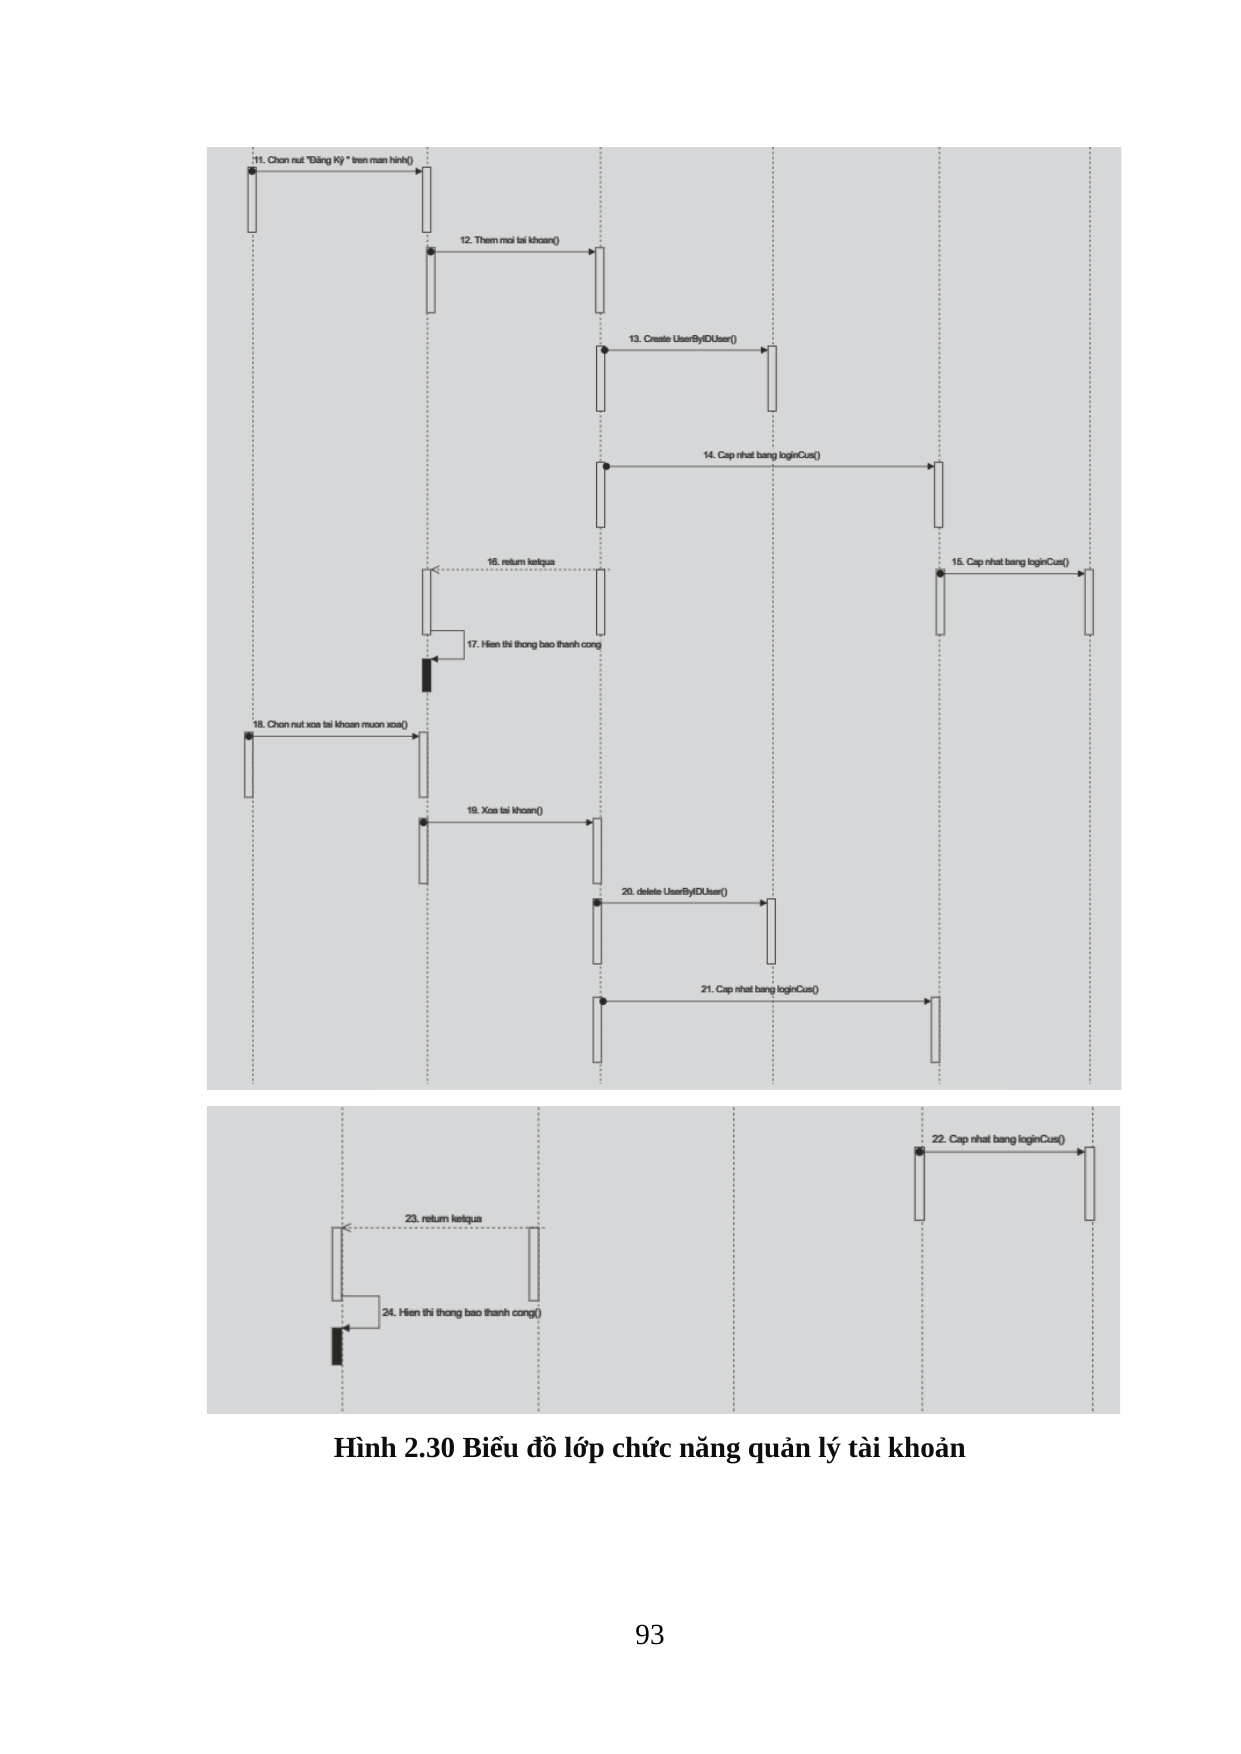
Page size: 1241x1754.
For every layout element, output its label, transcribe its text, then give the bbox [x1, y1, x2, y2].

text Hình 2.30 Biểu đồ lớp chức năng quản lý tài khoản [207, 1430, 1092, 1464]
picture [206, 1106, 1121, 1414]
picture [206, 147, 1122, 1090]
